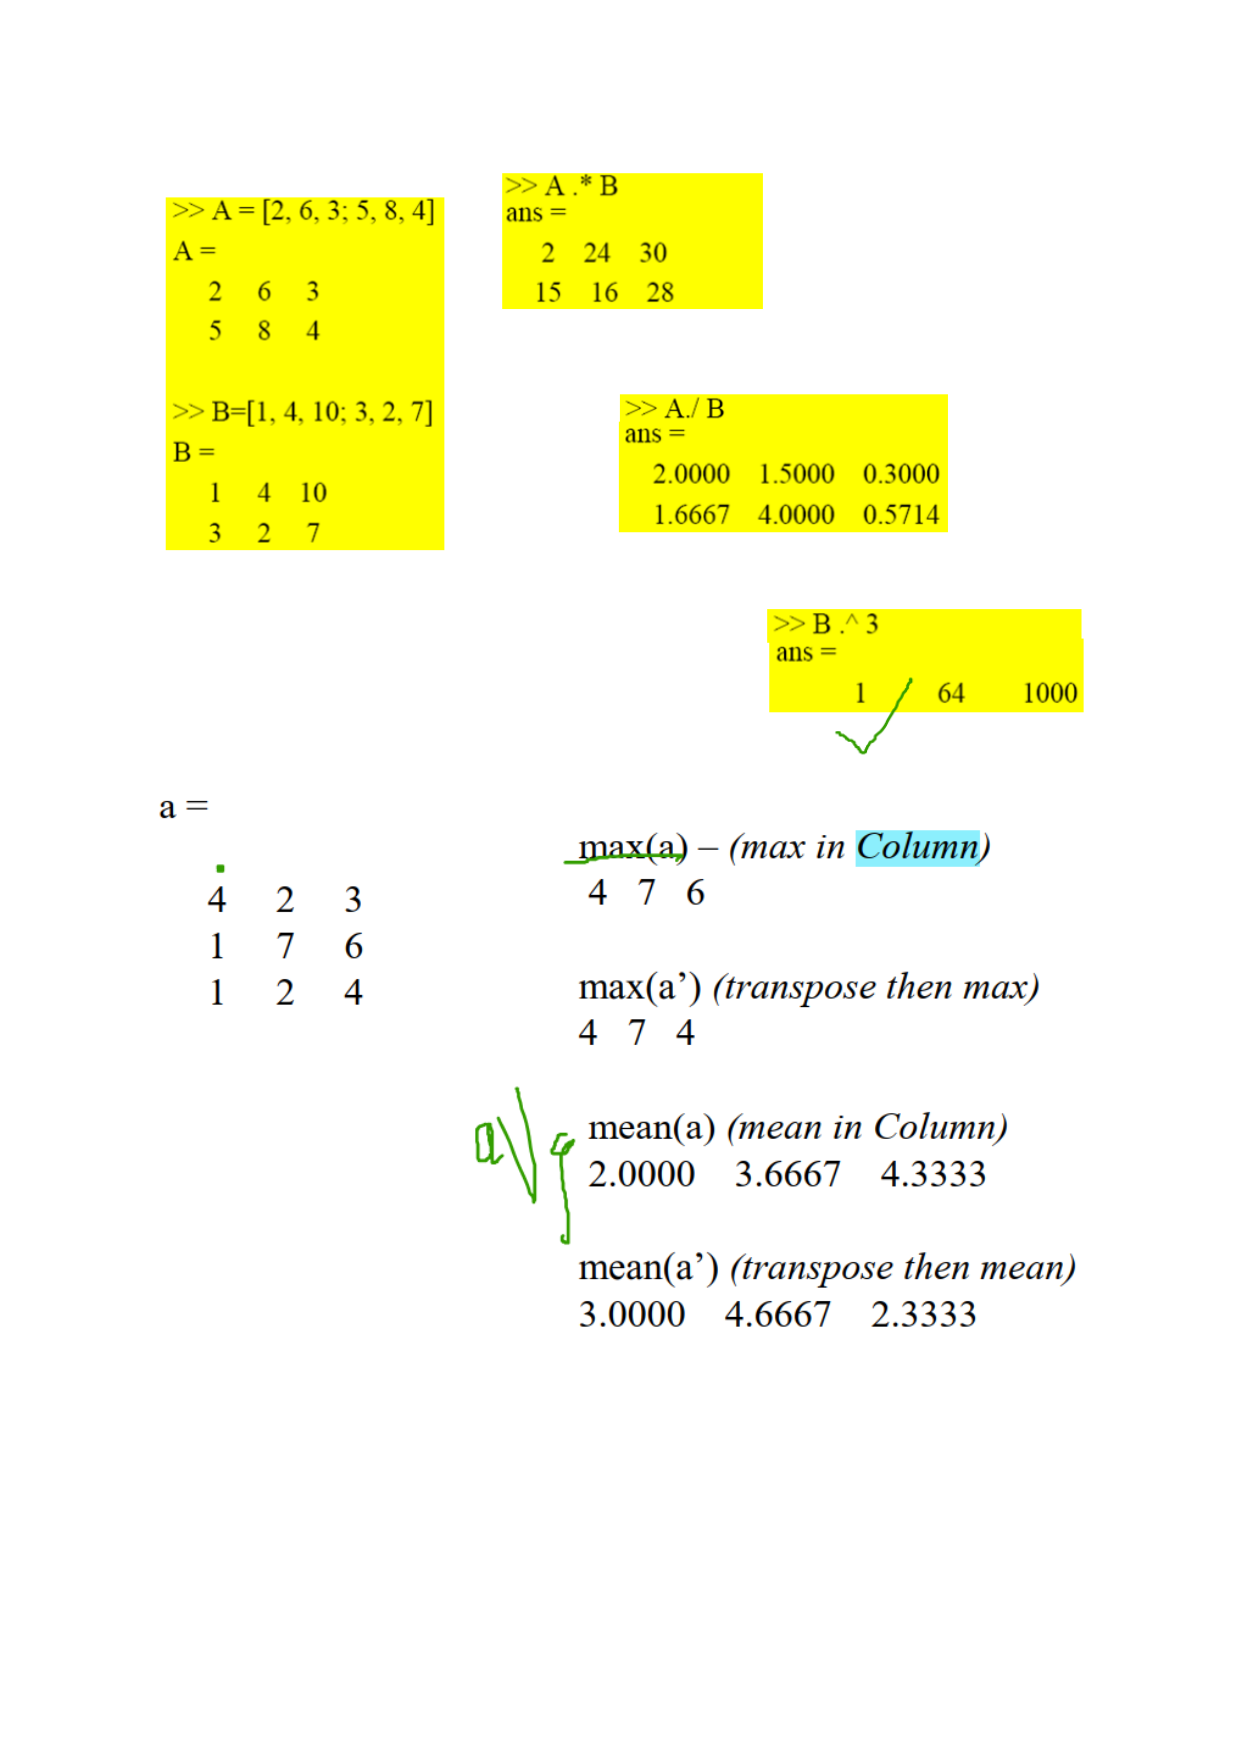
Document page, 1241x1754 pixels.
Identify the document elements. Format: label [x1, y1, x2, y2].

picture [150, 784, 1091, 1378]
picture [150, 150, 1091, 766]
